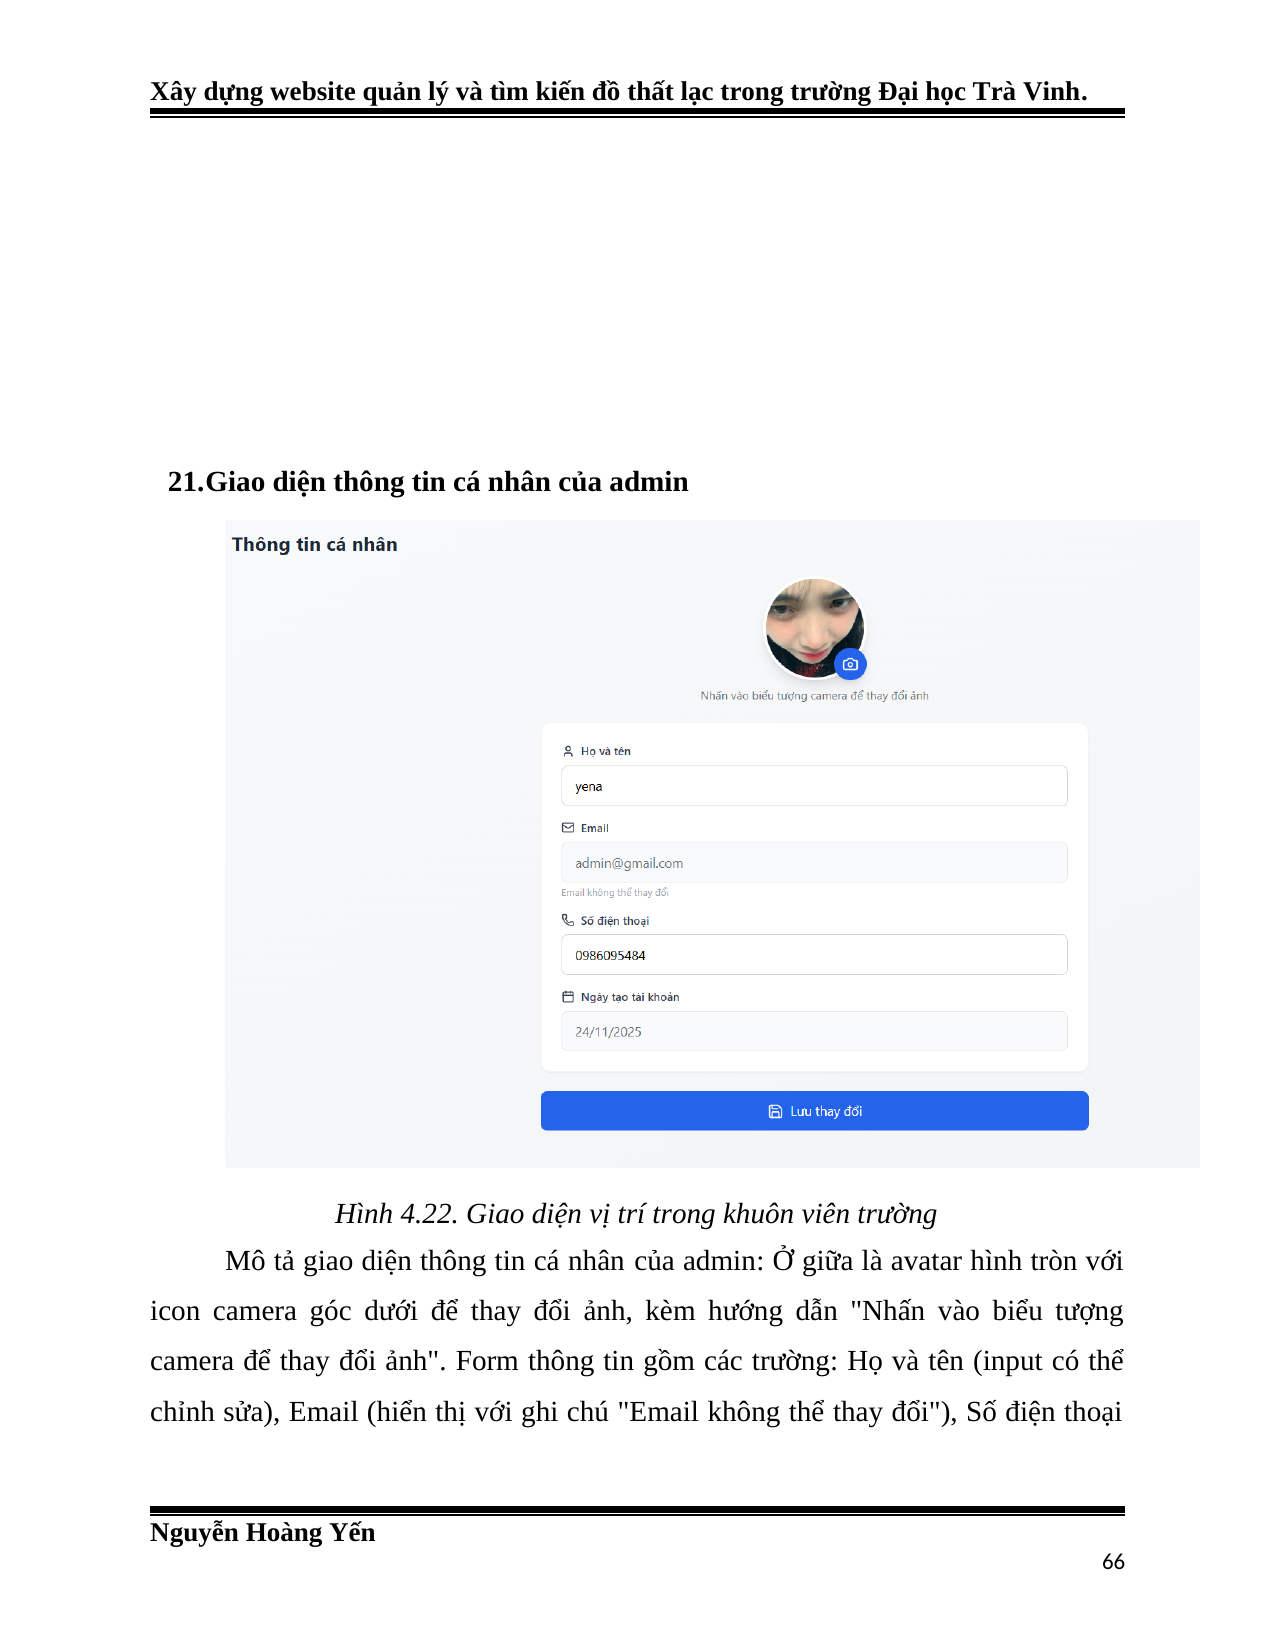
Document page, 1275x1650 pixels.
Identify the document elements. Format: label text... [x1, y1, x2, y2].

text Hình 4.22. Giao diện vị trí trong khuôn viên trường [150, 1197, 1125, 1230]
text Giao diện thông tin cá nhân của admin [168, 464, 1125, 498]
picture [225, 520, 1200, 1168]
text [150, 1243, 1125, 1427]
